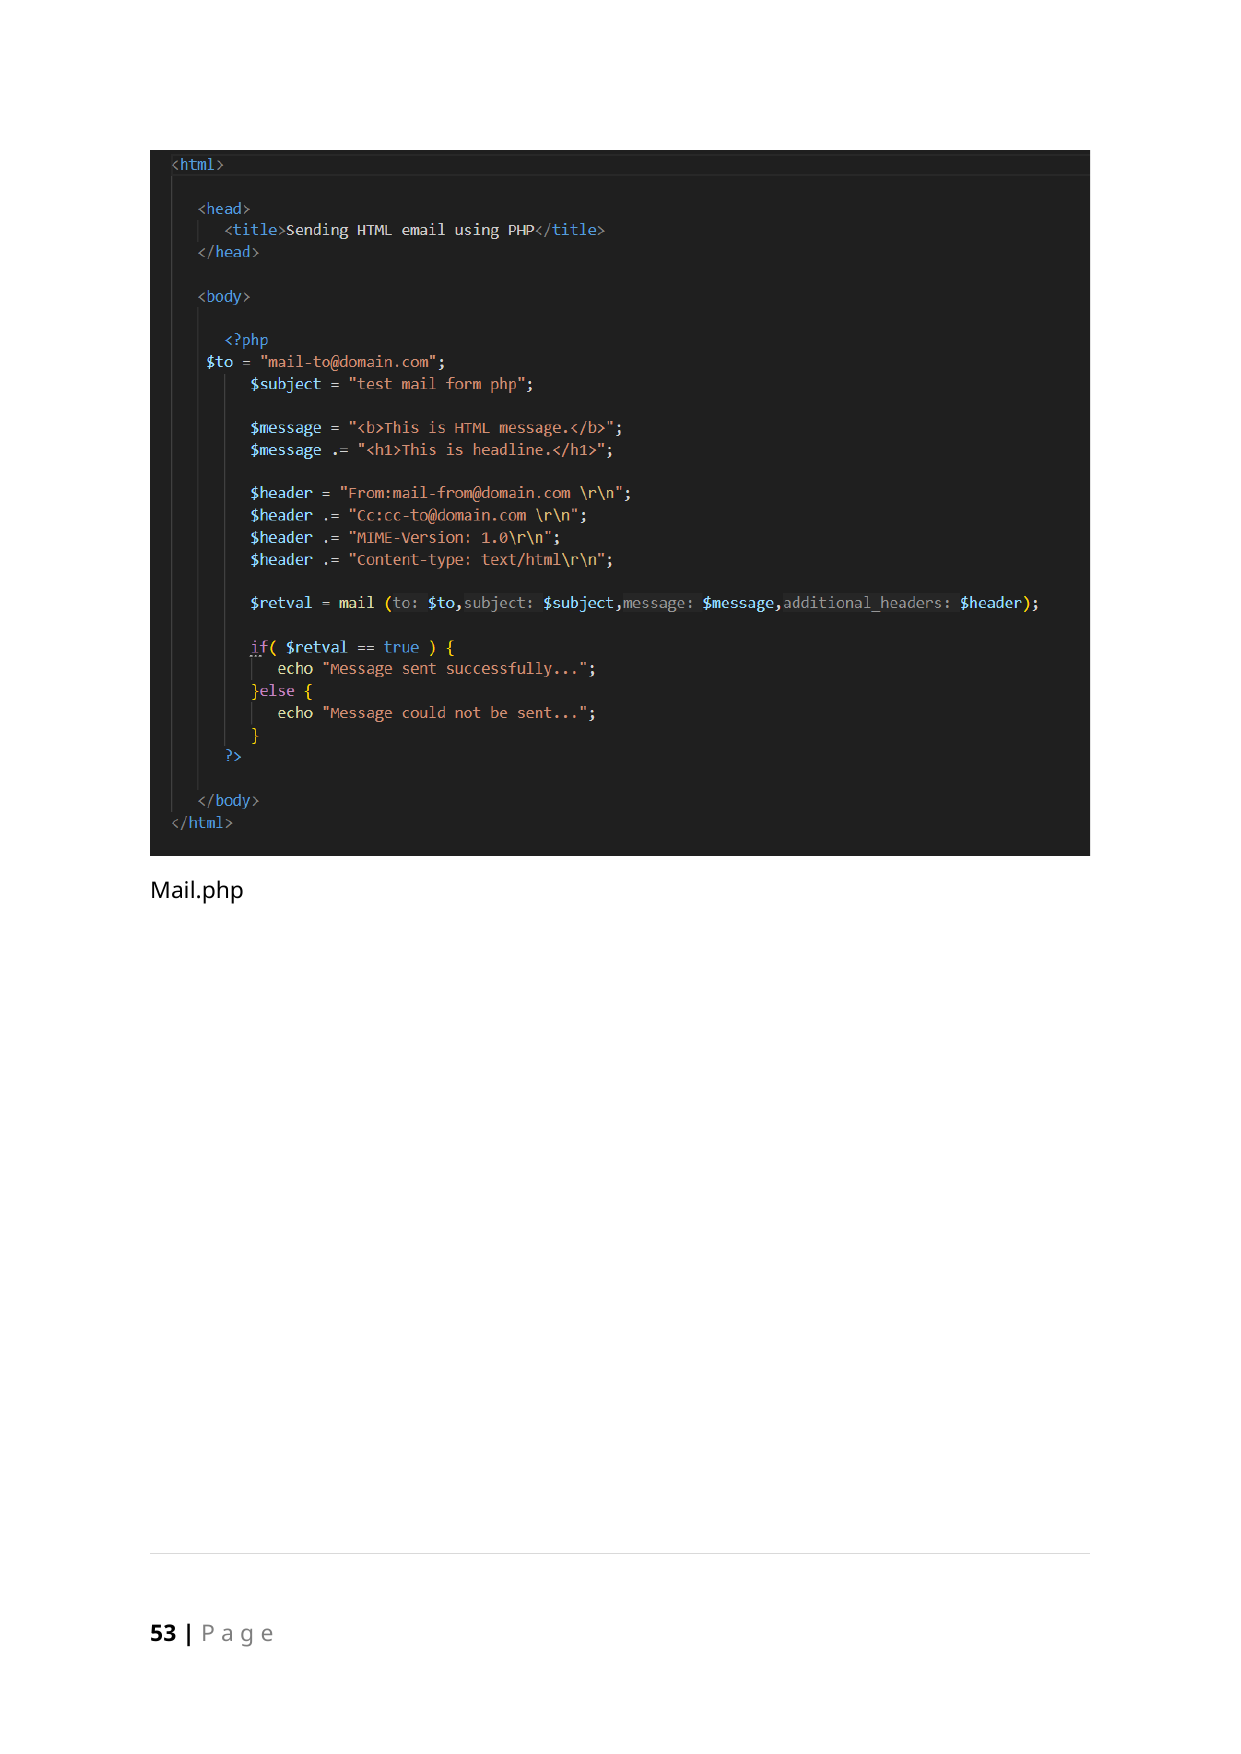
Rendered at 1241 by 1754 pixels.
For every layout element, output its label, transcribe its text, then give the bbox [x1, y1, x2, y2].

picture [150, 150, 1091, 856]
text Mail.php [150, 874, 1090, 906]
